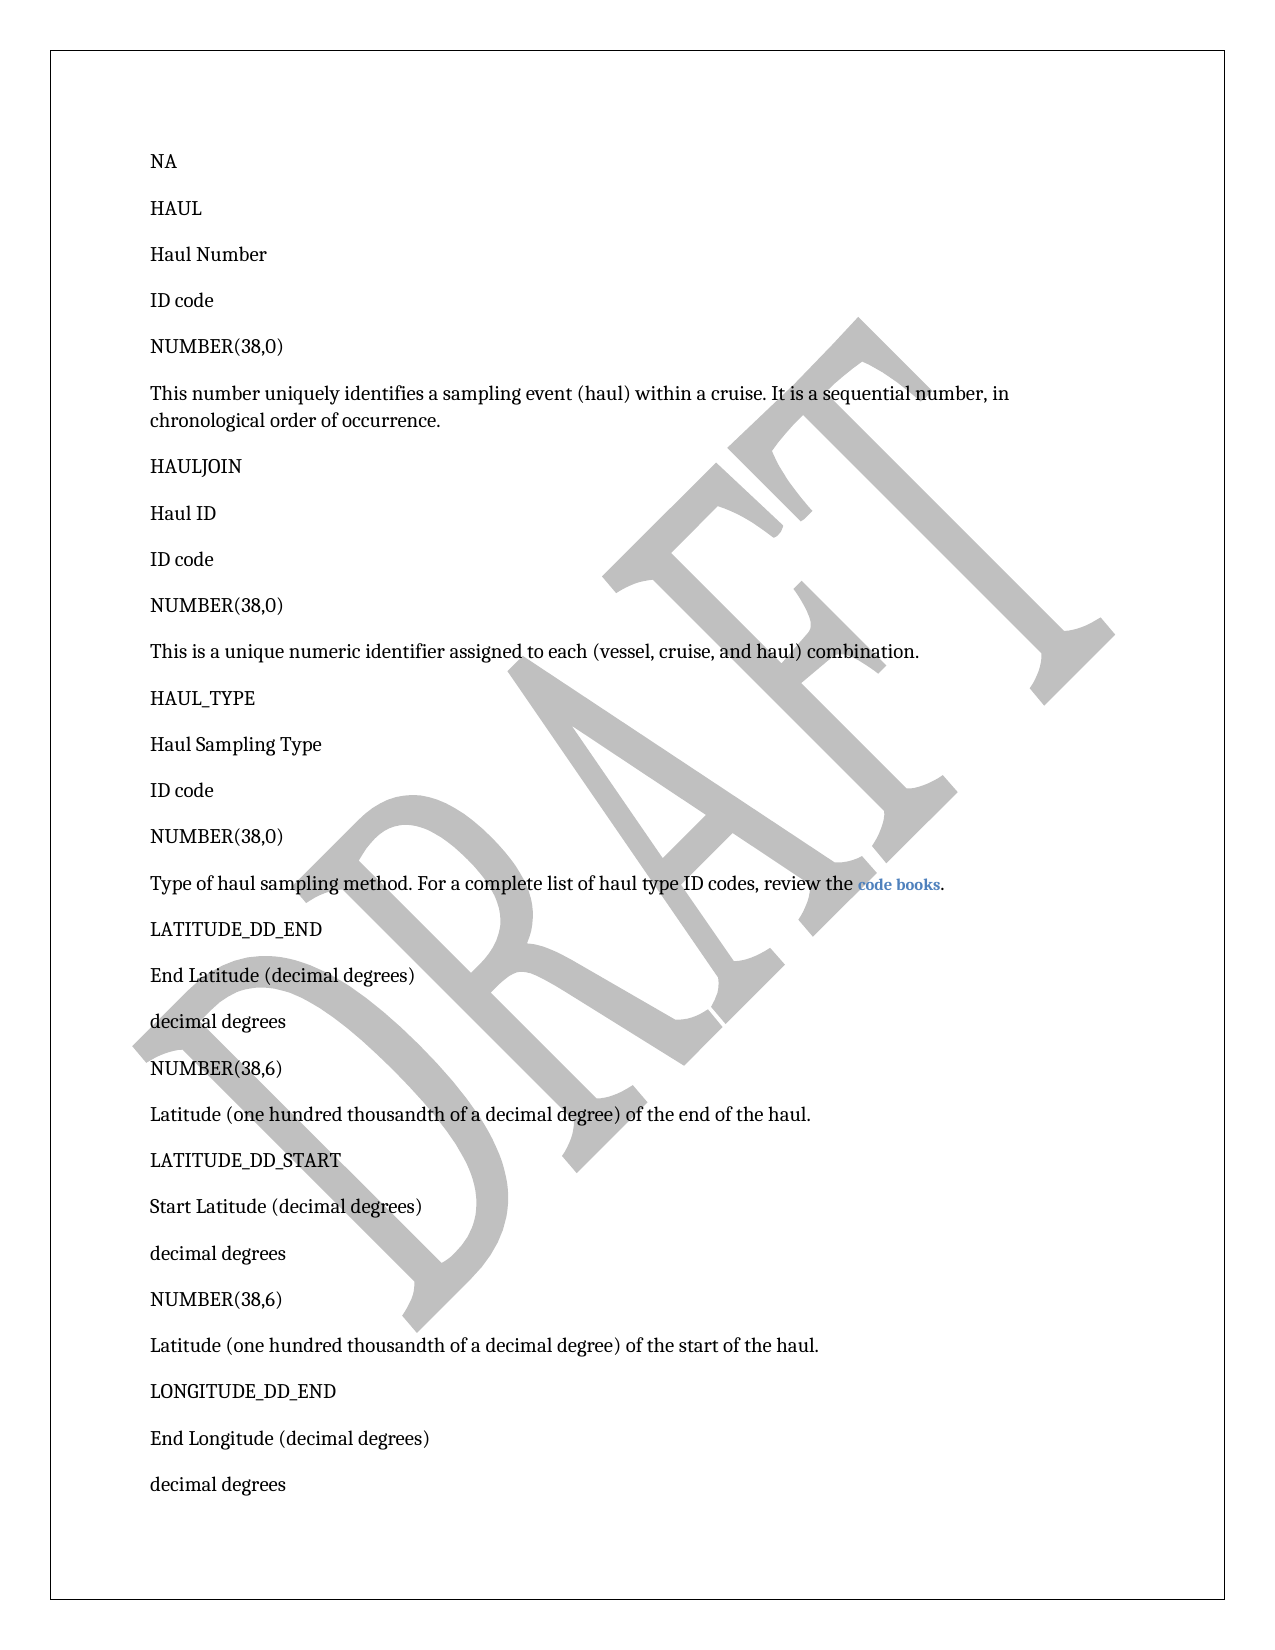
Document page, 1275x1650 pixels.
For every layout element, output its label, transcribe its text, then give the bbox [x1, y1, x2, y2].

text Type of haul sampling method. For a complete list of haul type ID codes, review the code books. [150, 871, 1125, 895]
text LATITUDE_DD_END [150, 917, 1125, 941]
text NUMBER(38,6) [150, 1287, 1125, 1311]
text End Latitude (decimal degrees) [150, 964, 1125, 988]
text Latitude (one hundred thousandth of a decimal degree) of the end of the haul. [150, 1102, 1125, 1126]
text NUMBER(38,0) [150, 825, 1125, 849]
text HAUL_TYPE [150, 686, 1125, 710]
text End Longitude (decimal degrees) [150, 1426, 1125, 1450]
text decimal degrees [150, 1010, 1125, 1034]
text ID code [150, 547, 1125, 571]
text NUMBER(38,6) [150, 1056, 1125, 1080]
text This number uniquely identifies a sampling event (haul) within a cruise. It is a sequential number, in chronological order of occurrence. [150, 381, 1125, 433]
text decimal degrees [150, 1241, 1125, 1265]
text This is a unique numeric identifier assigned to each (vessel, cruise, and haul) combination. [150, 640, 1125, 664]
text HAULJOIN [150, 455, 1125, 479]
text LATITUDE_DD_START [150, 1149, 1125, 1173]
text decimal degrees [150, 1472, 1125, 1496]
text ID code [150, 289, 1125, 313]
text NA [150, 150, 1125, 174]
text Haul ID [150, 501, 1125, 525]
text Start Latitude (decimal degrees) [150, 1195, 1125, 1219]
text Latitude (one hundred thousandth of a decimal degree) of the start of the haul. [150, 1334, 1125, 1358]
text NUMBER(38,0) [150, 594, 1125, 618]
text Haul Sampling Type [150, 732, 1125, 756]
text LONGITUDE_DD_END [150, 1380, 1125, 1404]
text NUMBER(38,0) [150, 335, 1125, 359]
text HAUL [150, 196, 1125, 220]
text Haul Number [150, 242, 1125, 266]
text ID code [150, 779, 1125, 803]
